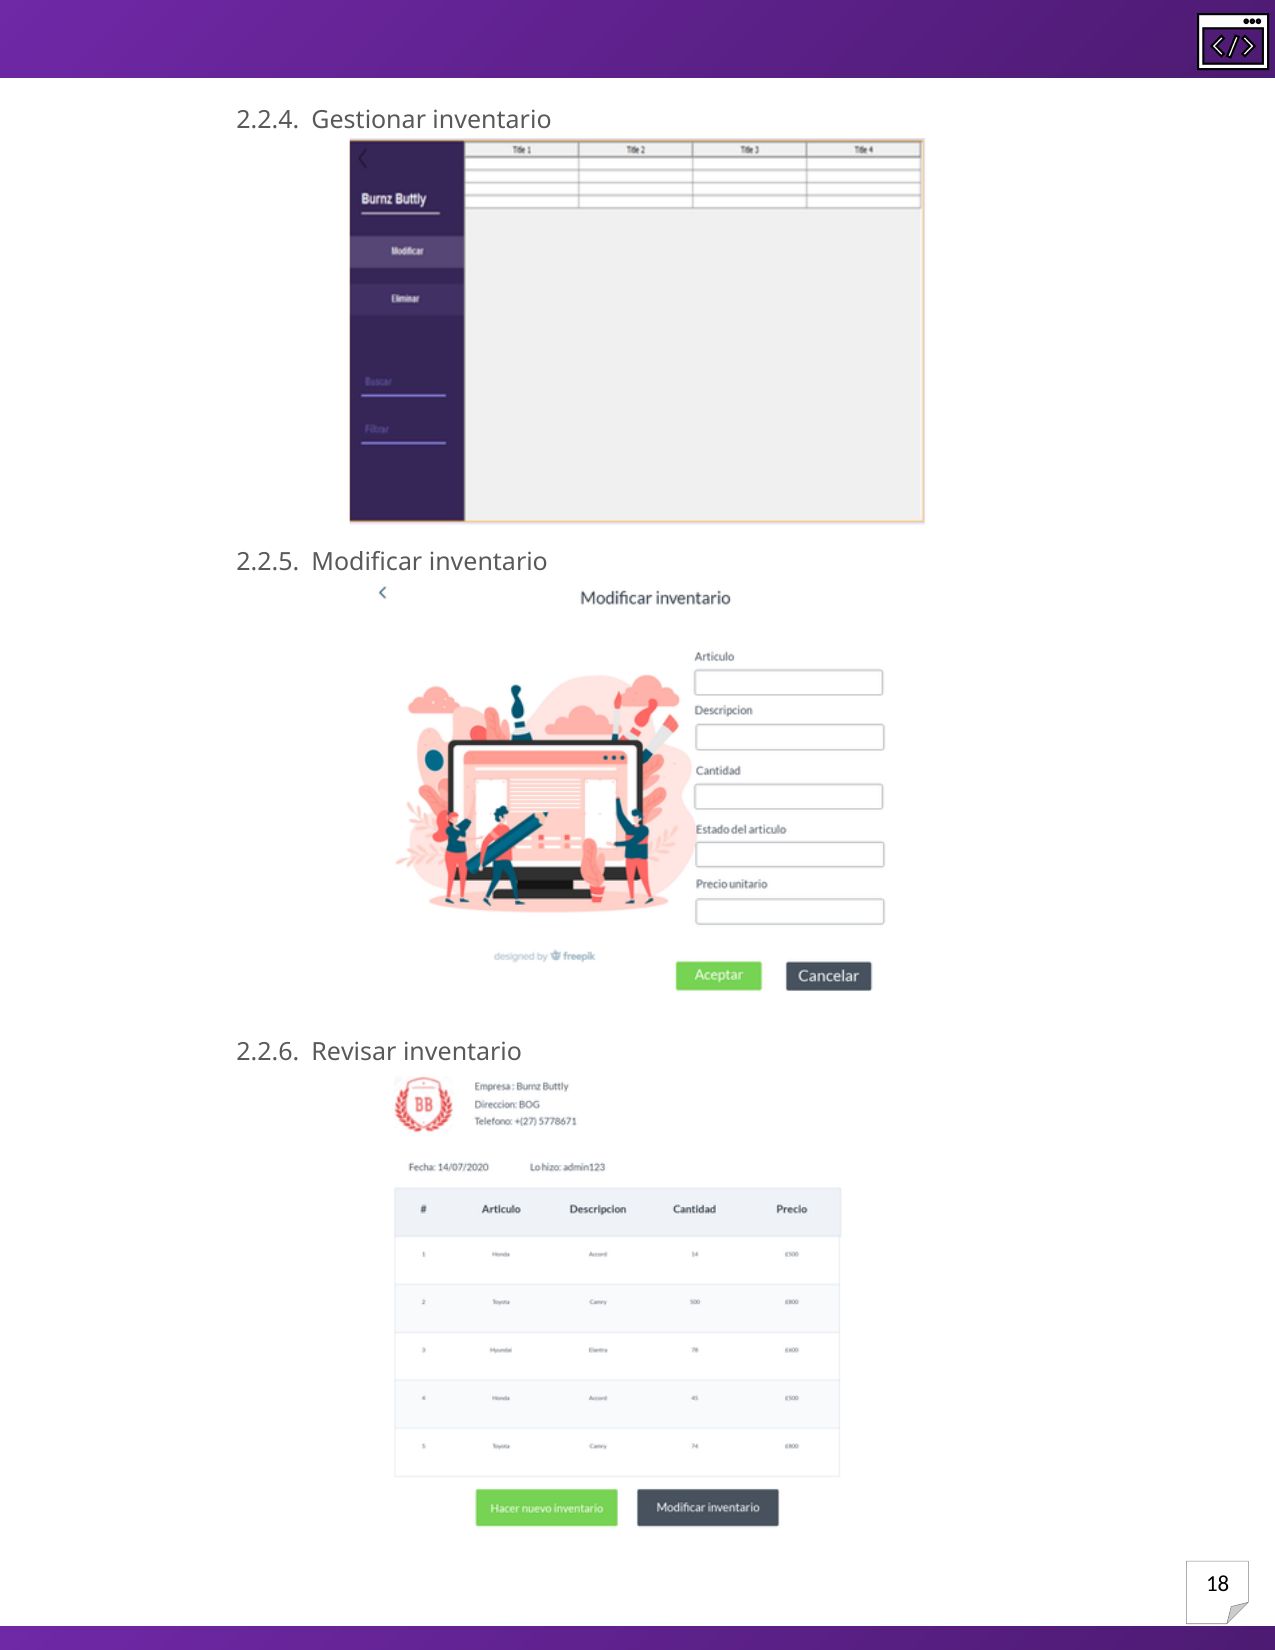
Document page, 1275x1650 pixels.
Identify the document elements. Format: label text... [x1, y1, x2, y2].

picture [376, 1070, 899, 1543]
subtitle Modificar inventario [236, 543, 1186, 577]
picture [349, 138, 926, 525]
subtitle Revisar inventario [236, 1034, 1186, 1068]
subtitle Gestionar inventario [236, 102, 1186, 136]
picture [369, 580, 905, 1015]
picture [1191, 0, 1275, 84]
